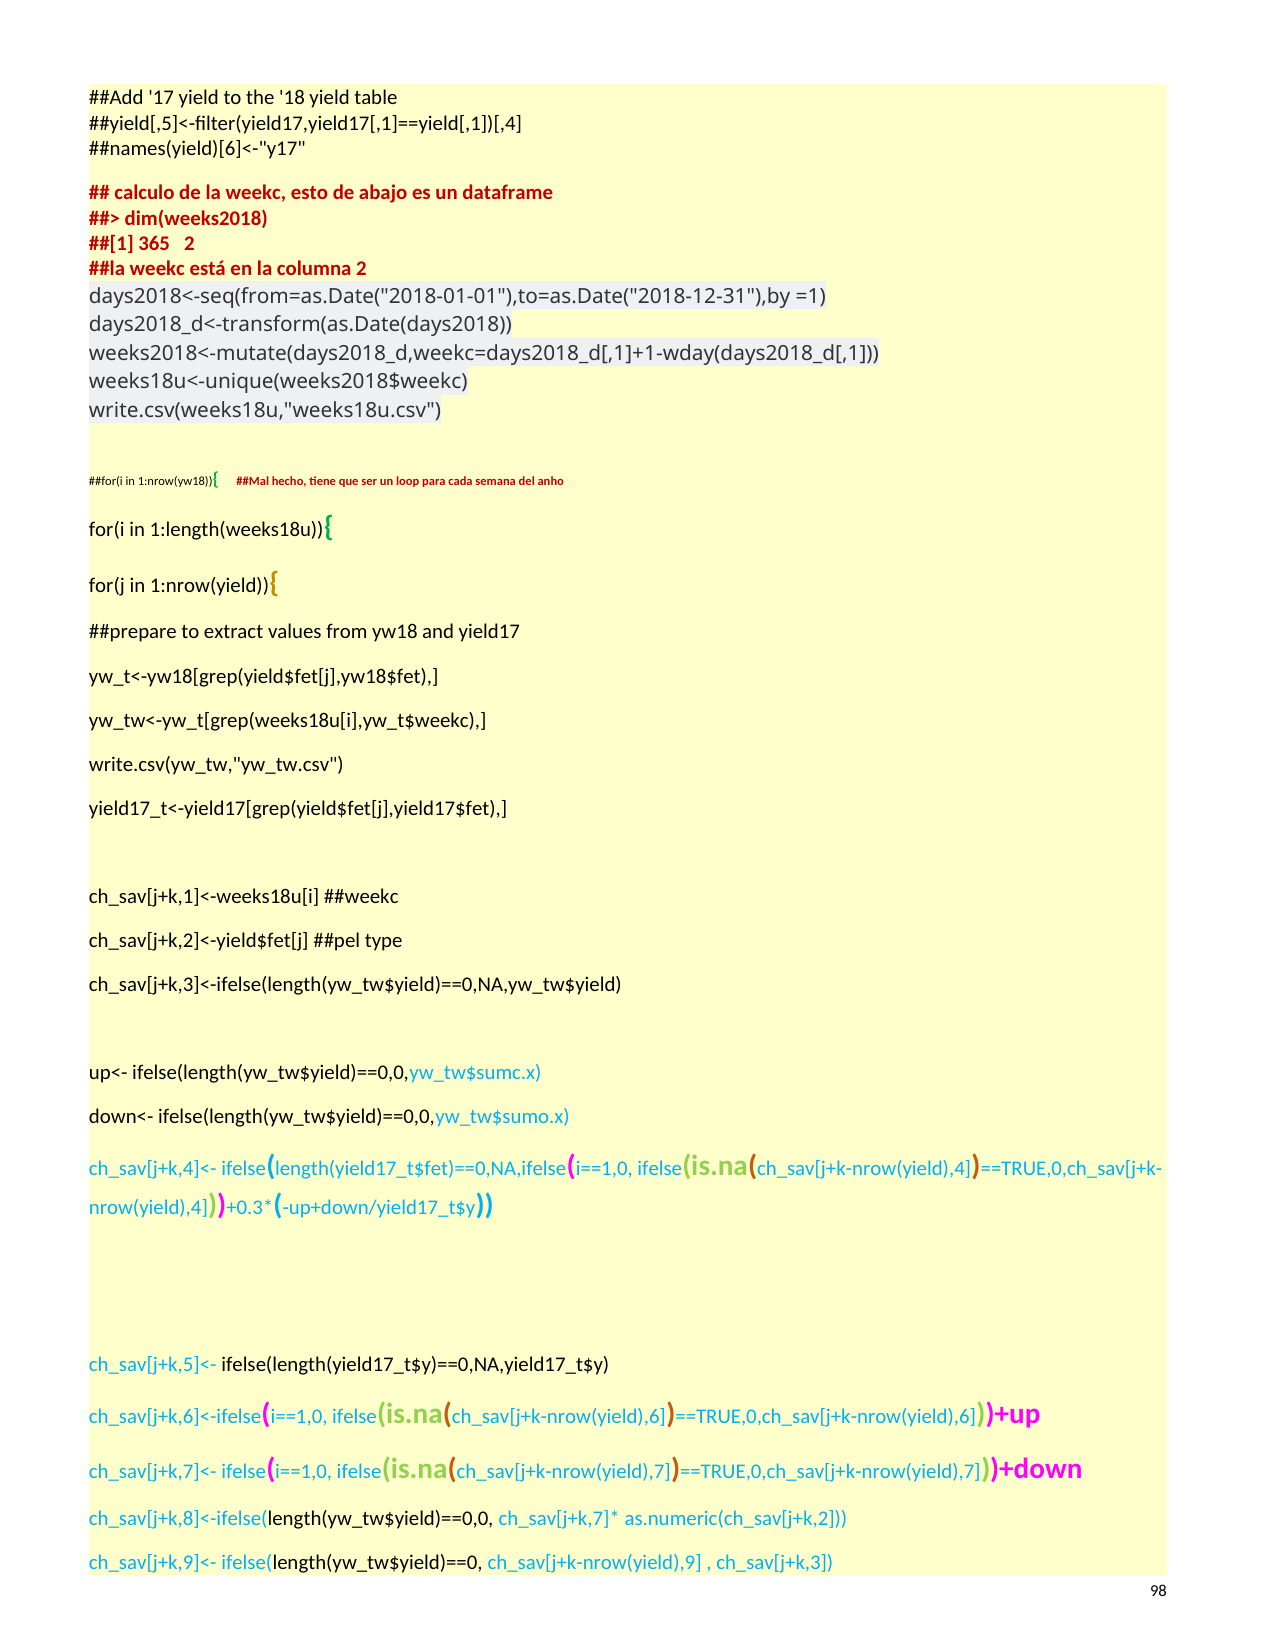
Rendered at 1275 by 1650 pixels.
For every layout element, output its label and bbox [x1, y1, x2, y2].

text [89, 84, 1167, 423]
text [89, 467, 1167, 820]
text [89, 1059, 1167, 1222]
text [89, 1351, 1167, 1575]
picture [975, 1465, 979, 1481]
picture [604, 1512, 608, 1528]
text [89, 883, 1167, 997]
